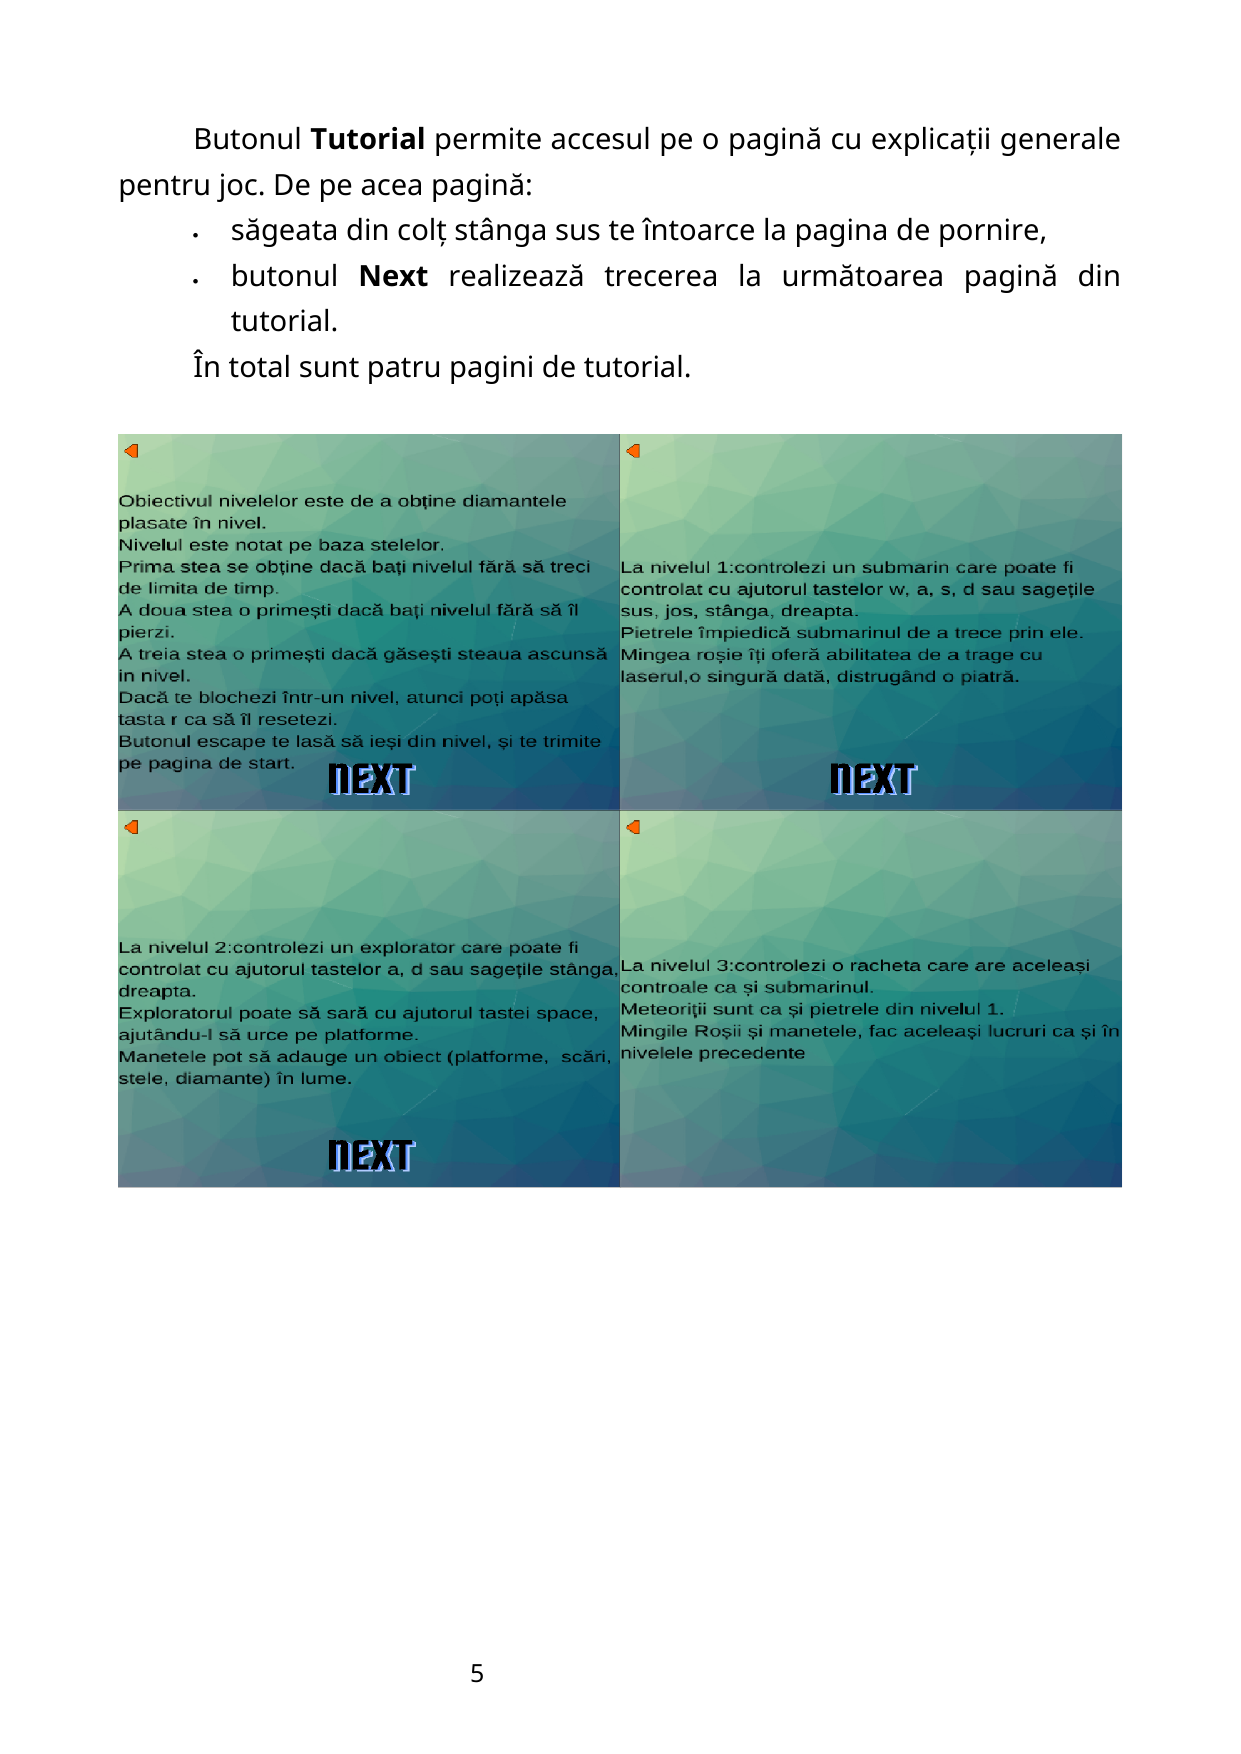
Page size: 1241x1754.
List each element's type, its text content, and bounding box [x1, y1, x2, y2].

list săgeata din colț stânga sus te întoarce la pagina de pornire, [193, 209, 1122, 249]
text Butonul Tutorial permite accesul pe o pagină cu explicații generale pentru joc. De pe acea pagină: [118, 118, 1122, 203]
picture [118, 434, 1123, 1188]
text În total sunt patru pagini de tutorial. [193, 346, 1122, 386]
list butonul Next realizează trecerea la următoarea pagină din tutorial. [193, 255, 1122, 340]
